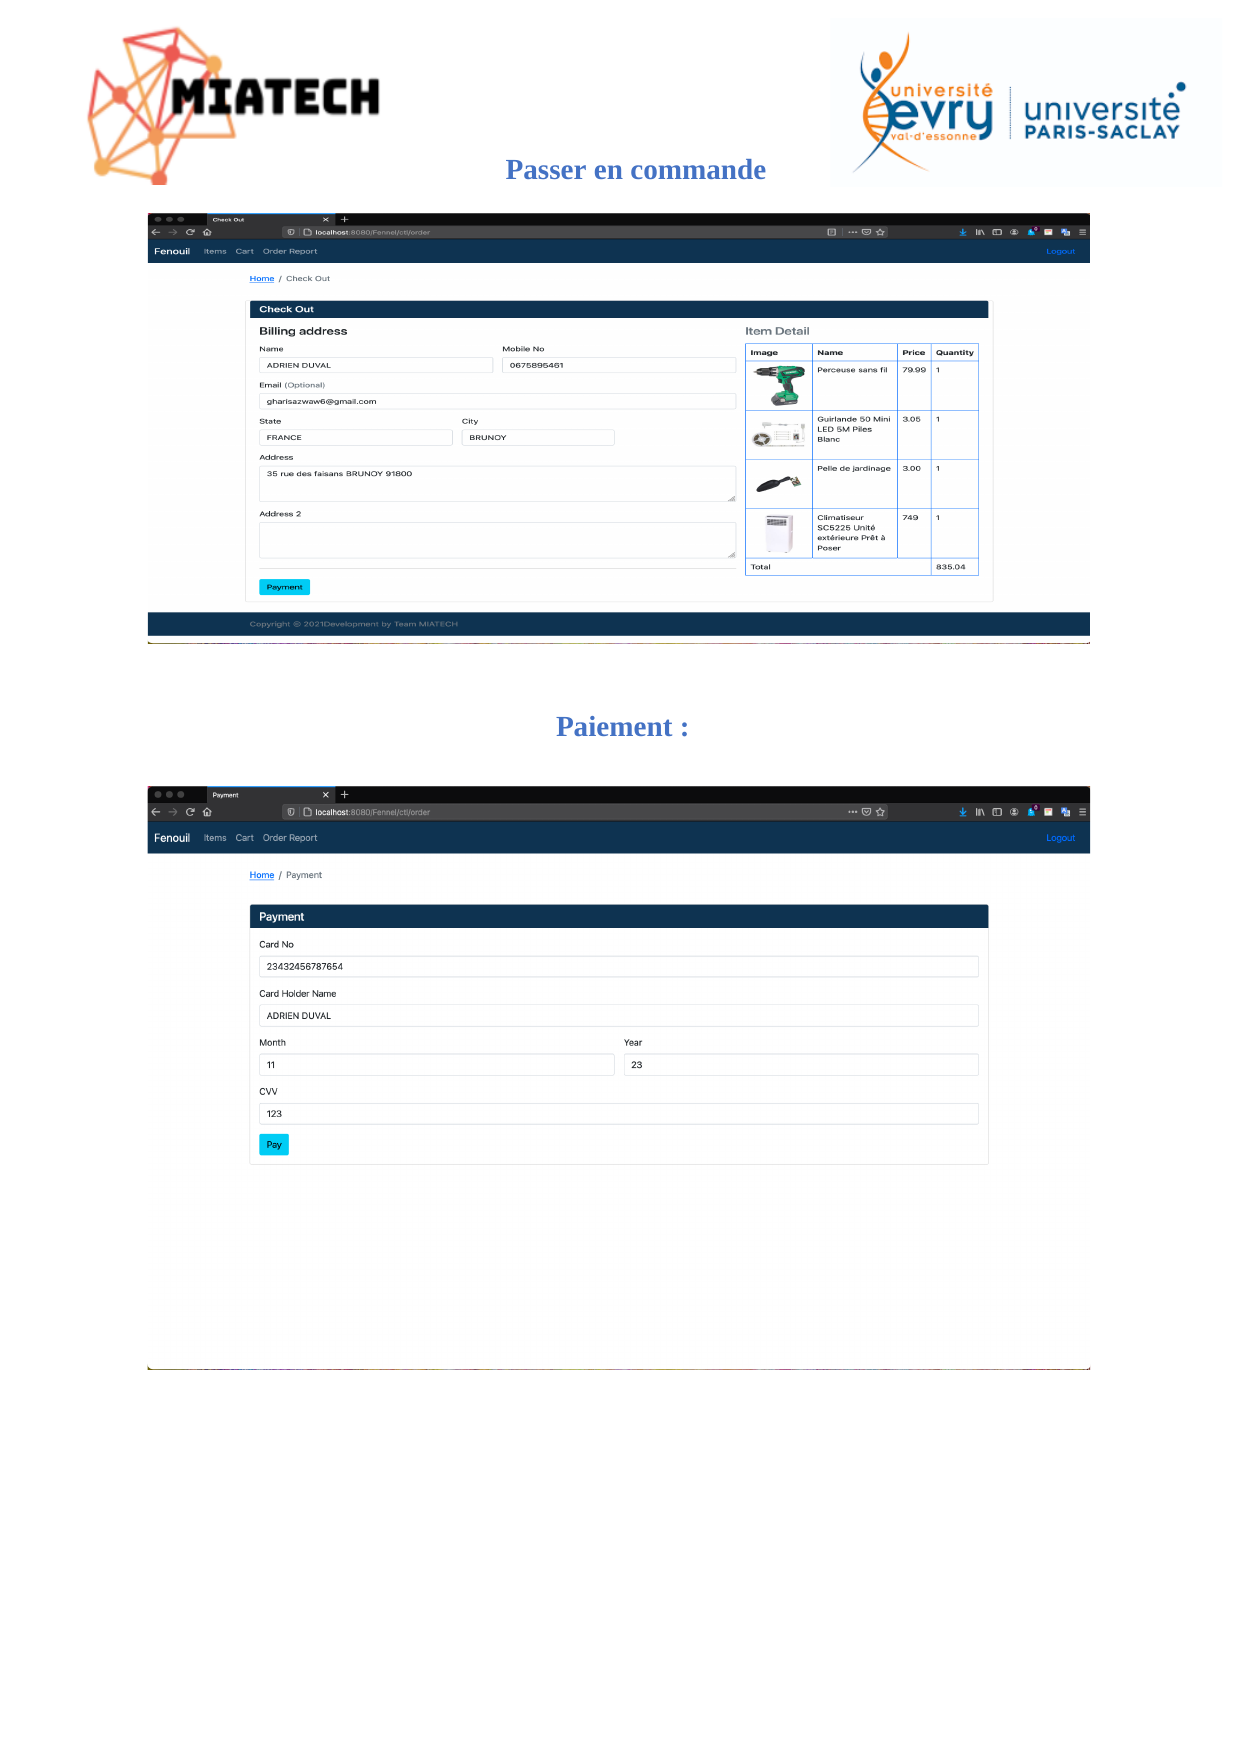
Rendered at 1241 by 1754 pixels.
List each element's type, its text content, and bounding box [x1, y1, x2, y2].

picture [147, 213, 1090, 644]
picture [830, 18, 1223, 187]
text Passer en commande [148, 152, 1090, 186]
picture [67, 18, 442, 185]
picture [147, 786, 1091, 1370]
text Paiement : [148, 709, 1090, 743]
